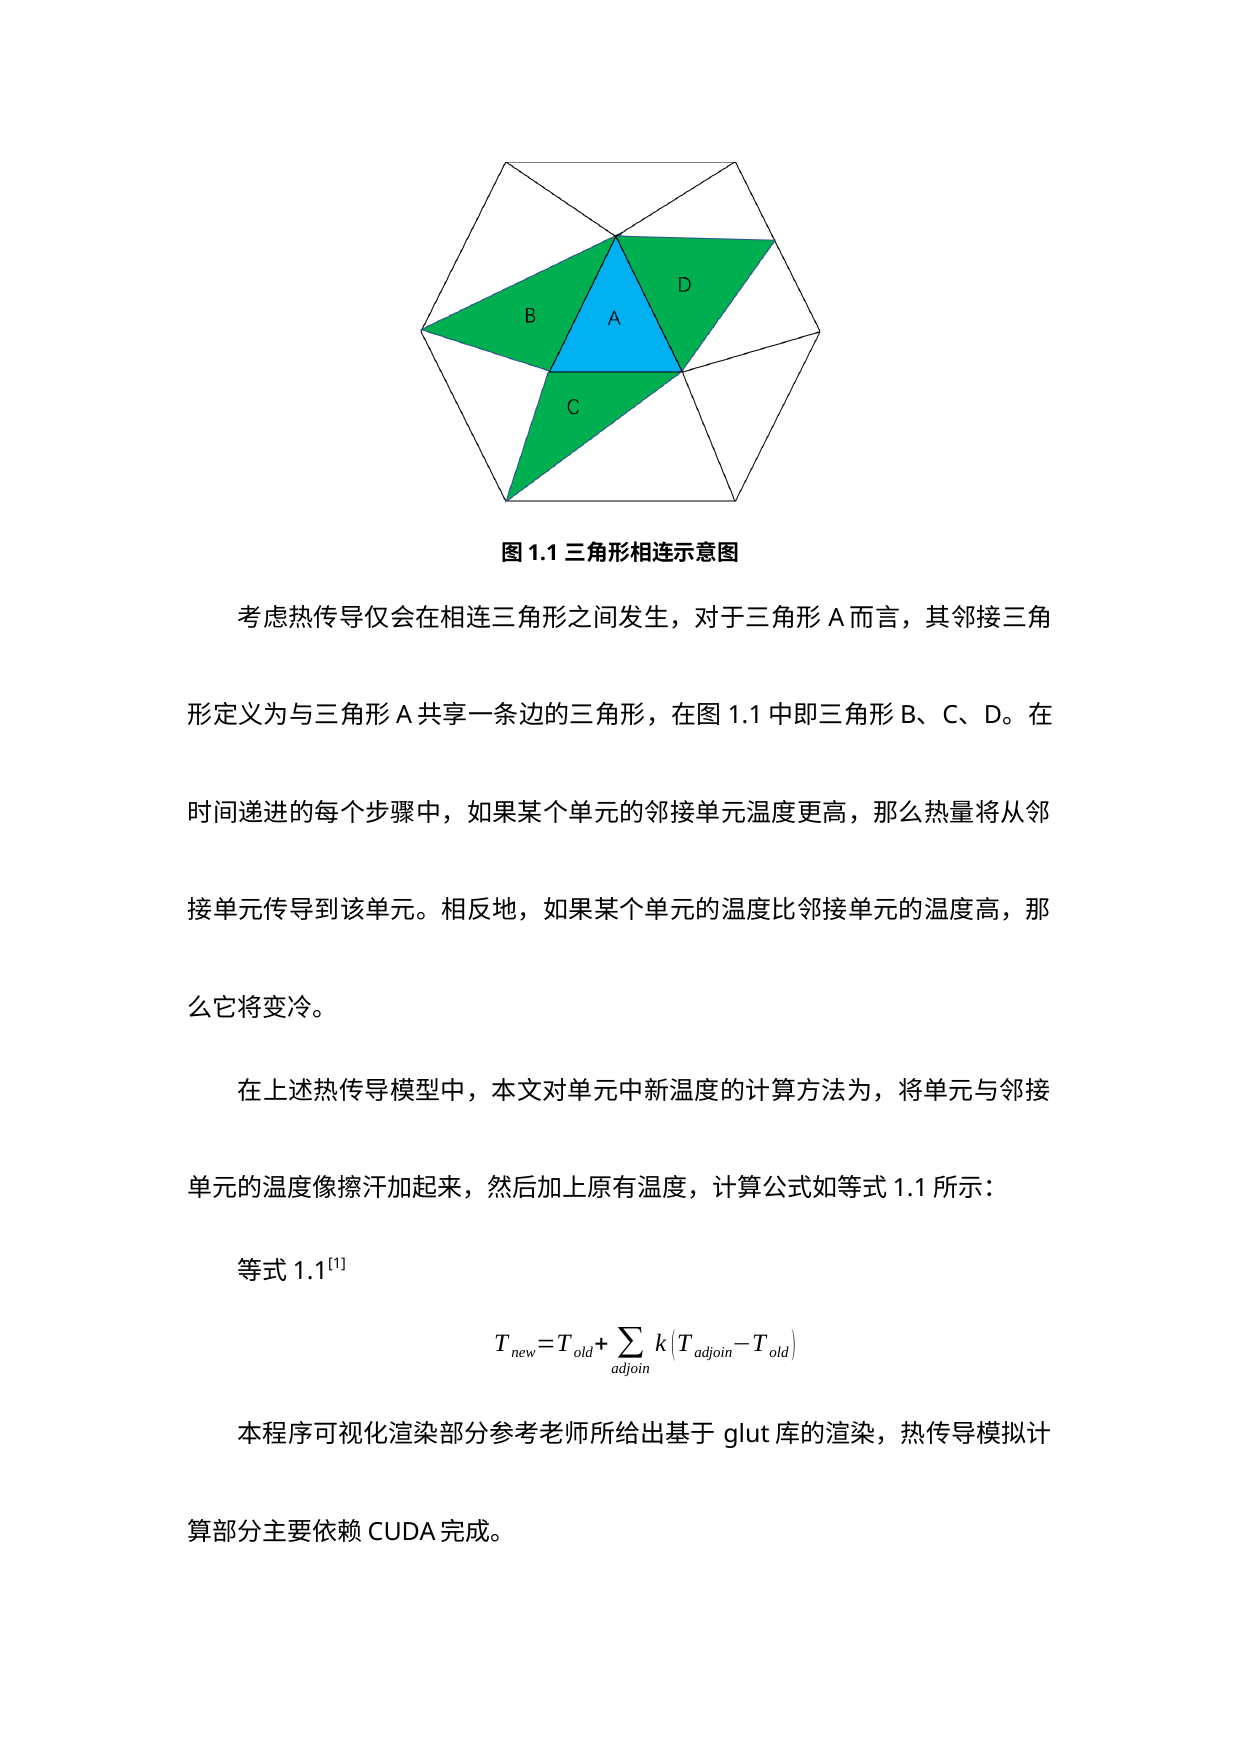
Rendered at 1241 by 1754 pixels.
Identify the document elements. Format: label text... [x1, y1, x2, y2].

text 在上述热传导模型中，本文对单元中新温度的计算方法为，将单元与邻接单元的温度像擦汗加起来，然后加上原有温度，计算公式如等式1.1所示： [187, 1056, 1053, 1218]
text 考虑热传导仅会在相连三角形之间发生，对于三角形A而言，其邻接三角形定义为与三角形A共享一条边的三角形，在图1.1中即三角形B、C、D。在时间递进的每个步骤中，如果某个单元的邻接单元温度更高，那么热量将从邻接单元传导到该单元。相反地，如果某个单元的温度比邻接单元的温度高，那么它将变冷。 [187, 583, 1053, 1038]
text 本程序可视化渲染部分参考老师所给出基于glut库的渲染，热传导模拟计算部分主要依赖CUDA完成。 [187, 1399, 1053, 1562]
text 图1.1 三角形相连示意图 [187, 534, 1053, 567]
picture [419, 162, 821, 503]
text 等式1.1[1] [187, 1236, 1053, 1301]
